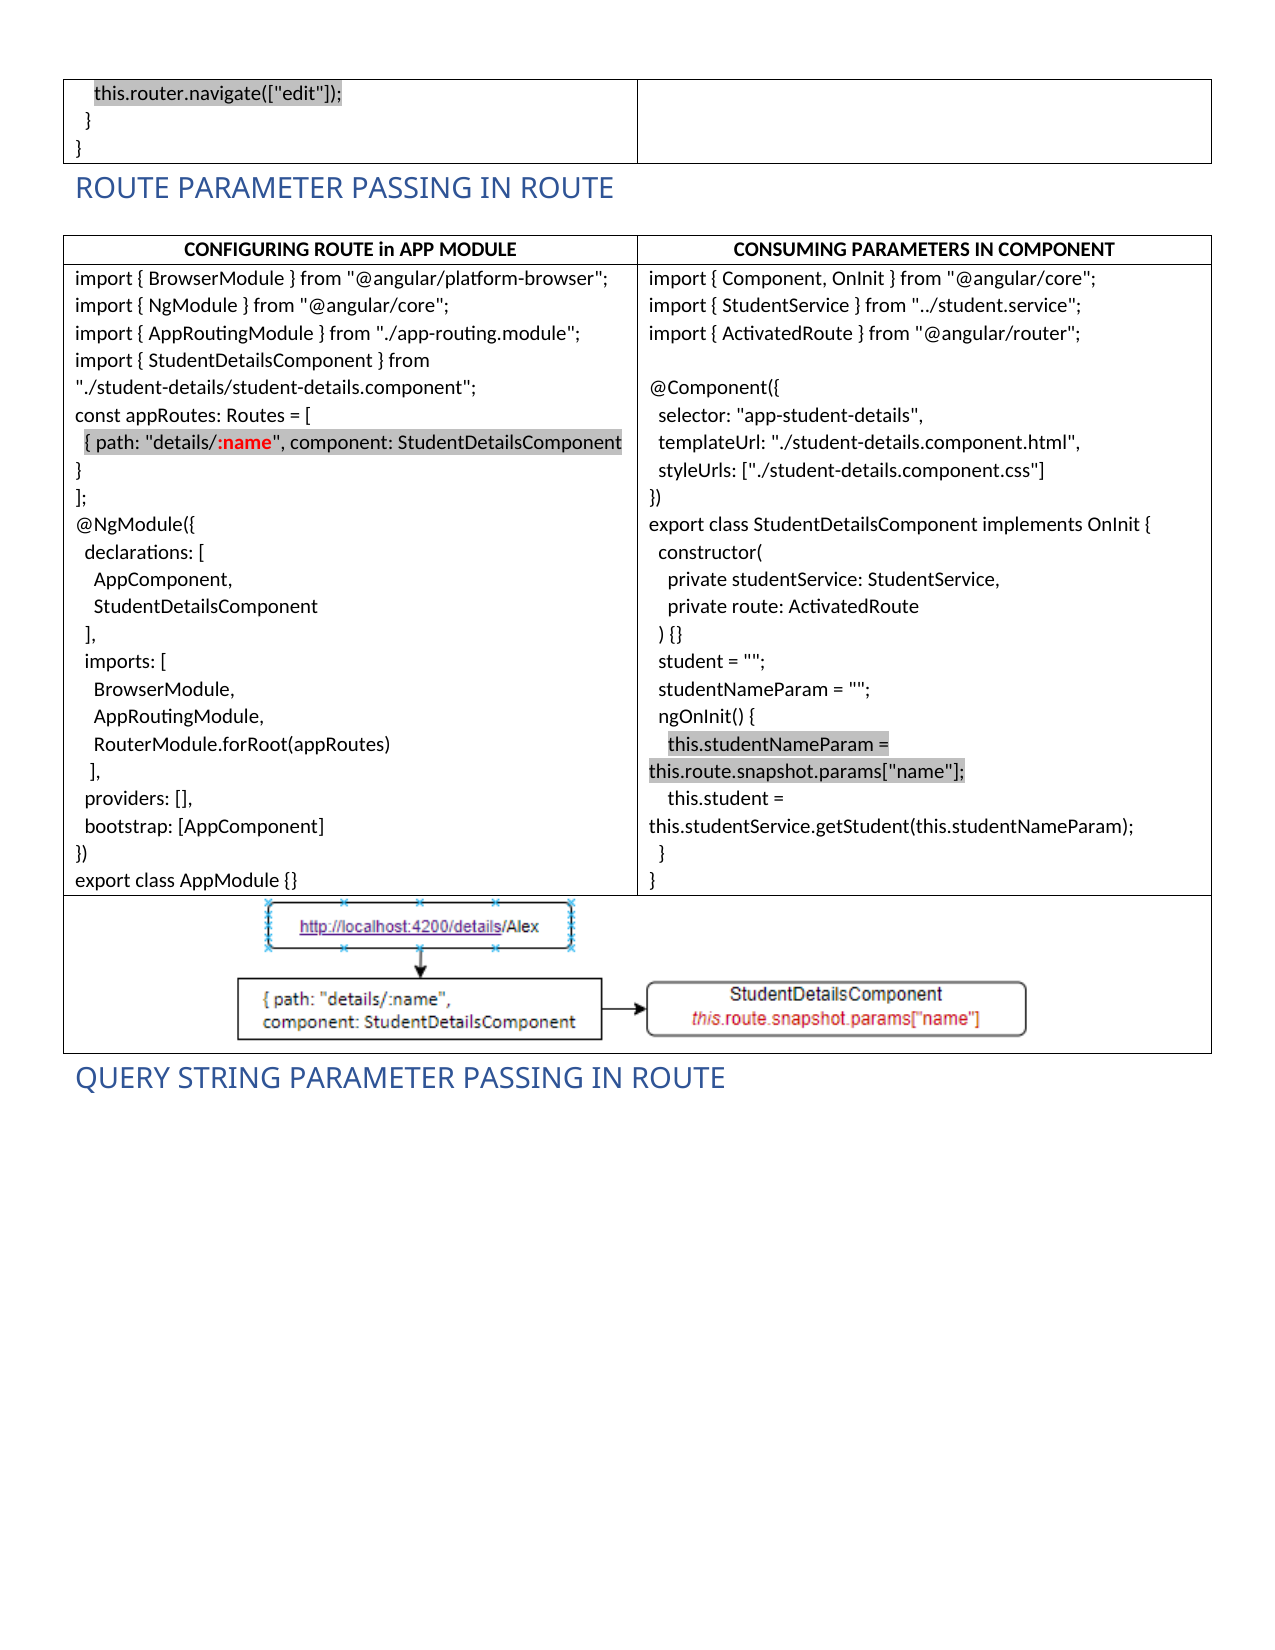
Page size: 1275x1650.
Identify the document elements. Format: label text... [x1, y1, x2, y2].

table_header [64, 80, 637, 162]
table_cell import { BrowserModule } from "@angular/platform-browser"; import { NgModule } from "@angular/core"; import { AppRoutingModule } from "./app-routing.module"; import { StudentDetailsComponent } from "./student-details/student-details.component"; const appRoutes: Routes = [ { path: "details/:name", component: StudentDetailsComponent } ]; @NgModule({ declarations: [ AppComponent, StudentDetailsComponent ], imports: [ BrowserModule, AppRoutingModule, RouterModule.forRoot(appRoutes) ], providers: [], bootstrap: [AppComponent] }) export class AppModule {} [64, 265, 637, 895]
table_cell [64, 896, 1211, 1053]
table_cell import { Component, OnInit } from "@angular/core"; import { StudentService } from "../student.service"; import { ActivatedRoute } from "@angular/router"; @Component({ selector: "app-student-details", templateUrl: "./student-details.component.html", styleUrls: ["./student-details.component.css"] }) export class StudentDetailsComponent implements OnInit { constructor( private studentService: StudentService, private route: ActivatedRoute ) {} student = ""; studentNameParam = ""; ngOnInit() { this.studentNameParam = this.route.snapshot.params["name"]; this.student = this.studentService.getStudent(this.studentNameParam); } } [638, 265, 1211, 895]
table_header CONSUMING PARAMETERS IN COMPONENT [638, 236, 1211, 264]
subtitle ROUTE PARAMETER PASSING IN ROUTE [75, 168, 1200, 207]
picture [233, 896, 1042, 1051]
table_header CONFIGURING ROUTE in APP MODULE [64, 236, 637, 264]
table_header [638, 80, 1211, 162]
subtitle QUERY STRING PARAMETER PASSING IN ROUTE [75, 1058, 1200, 1097]
